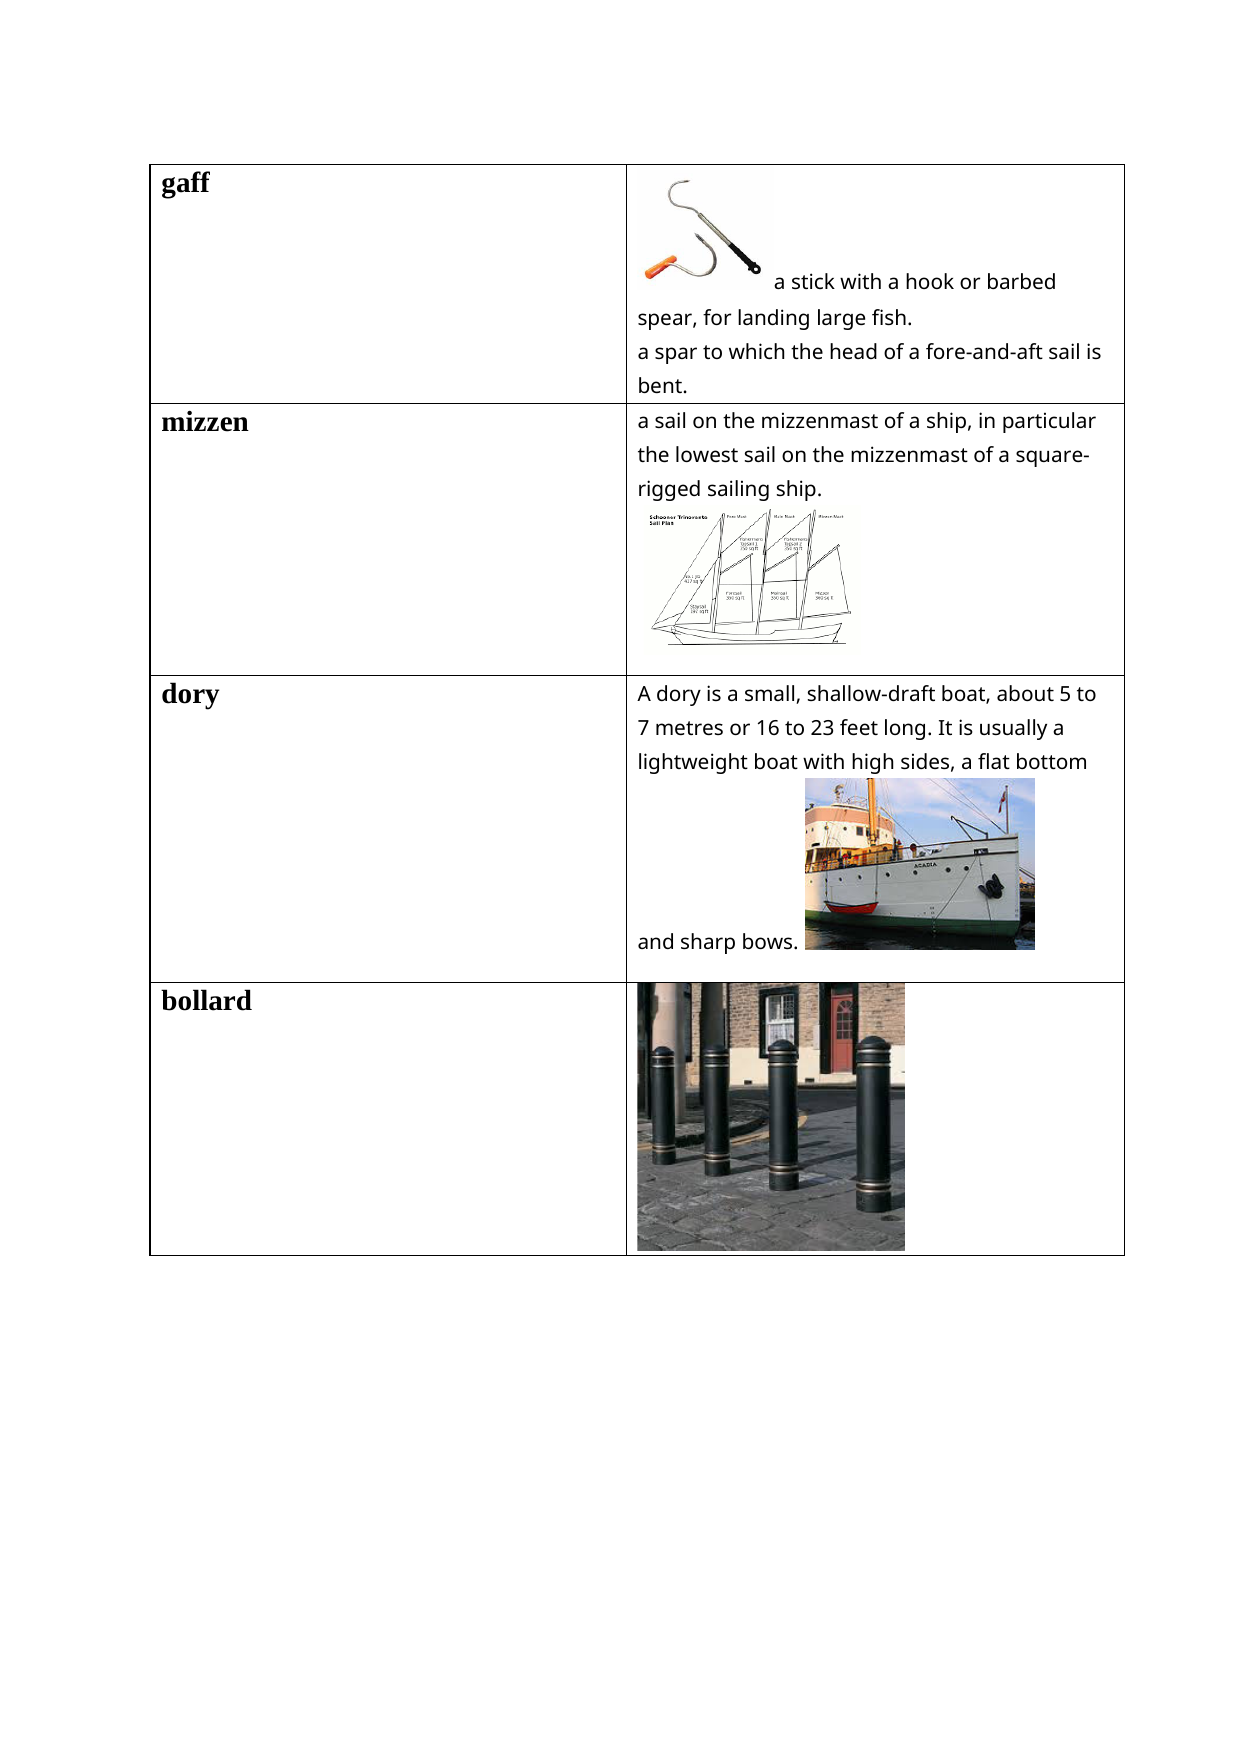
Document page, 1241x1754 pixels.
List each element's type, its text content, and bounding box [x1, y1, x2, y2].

picture [805, 778, 1035, 950]
table_cell bollard [151, 983, 626, 1255]
table_cell dory [151, 676, 626, 982]
table_cell a sail on the mizzenmast of a ship, in particular the lowest sail on the mizzenmast of a square-rigged sailing ship. [627, 404, 1124, 675]
table_cell mizzen [151, 404, 626, 675]
table_cell a stick with a hook or barbed spear, for landing large fish. a spar to which the head of a fore-and-aft sail is bent. [627, 165, 1124, 403]
picture [637, 165, 774, 290]
table_cell gaff [151, 165, 626, 403]
picture [643, 505, 861, 655]
table_cell [627, 983, 1124, 1255]
picture [637, 983, 905, 1251]
table_cell A dory is a small, shallow-draft boat, about 5 to 7 metres or 16 to 23 feet long. It is usually a lightweight boat with high sides, a flat bottom and sharp bows. [627, 676, 1124, 982]
